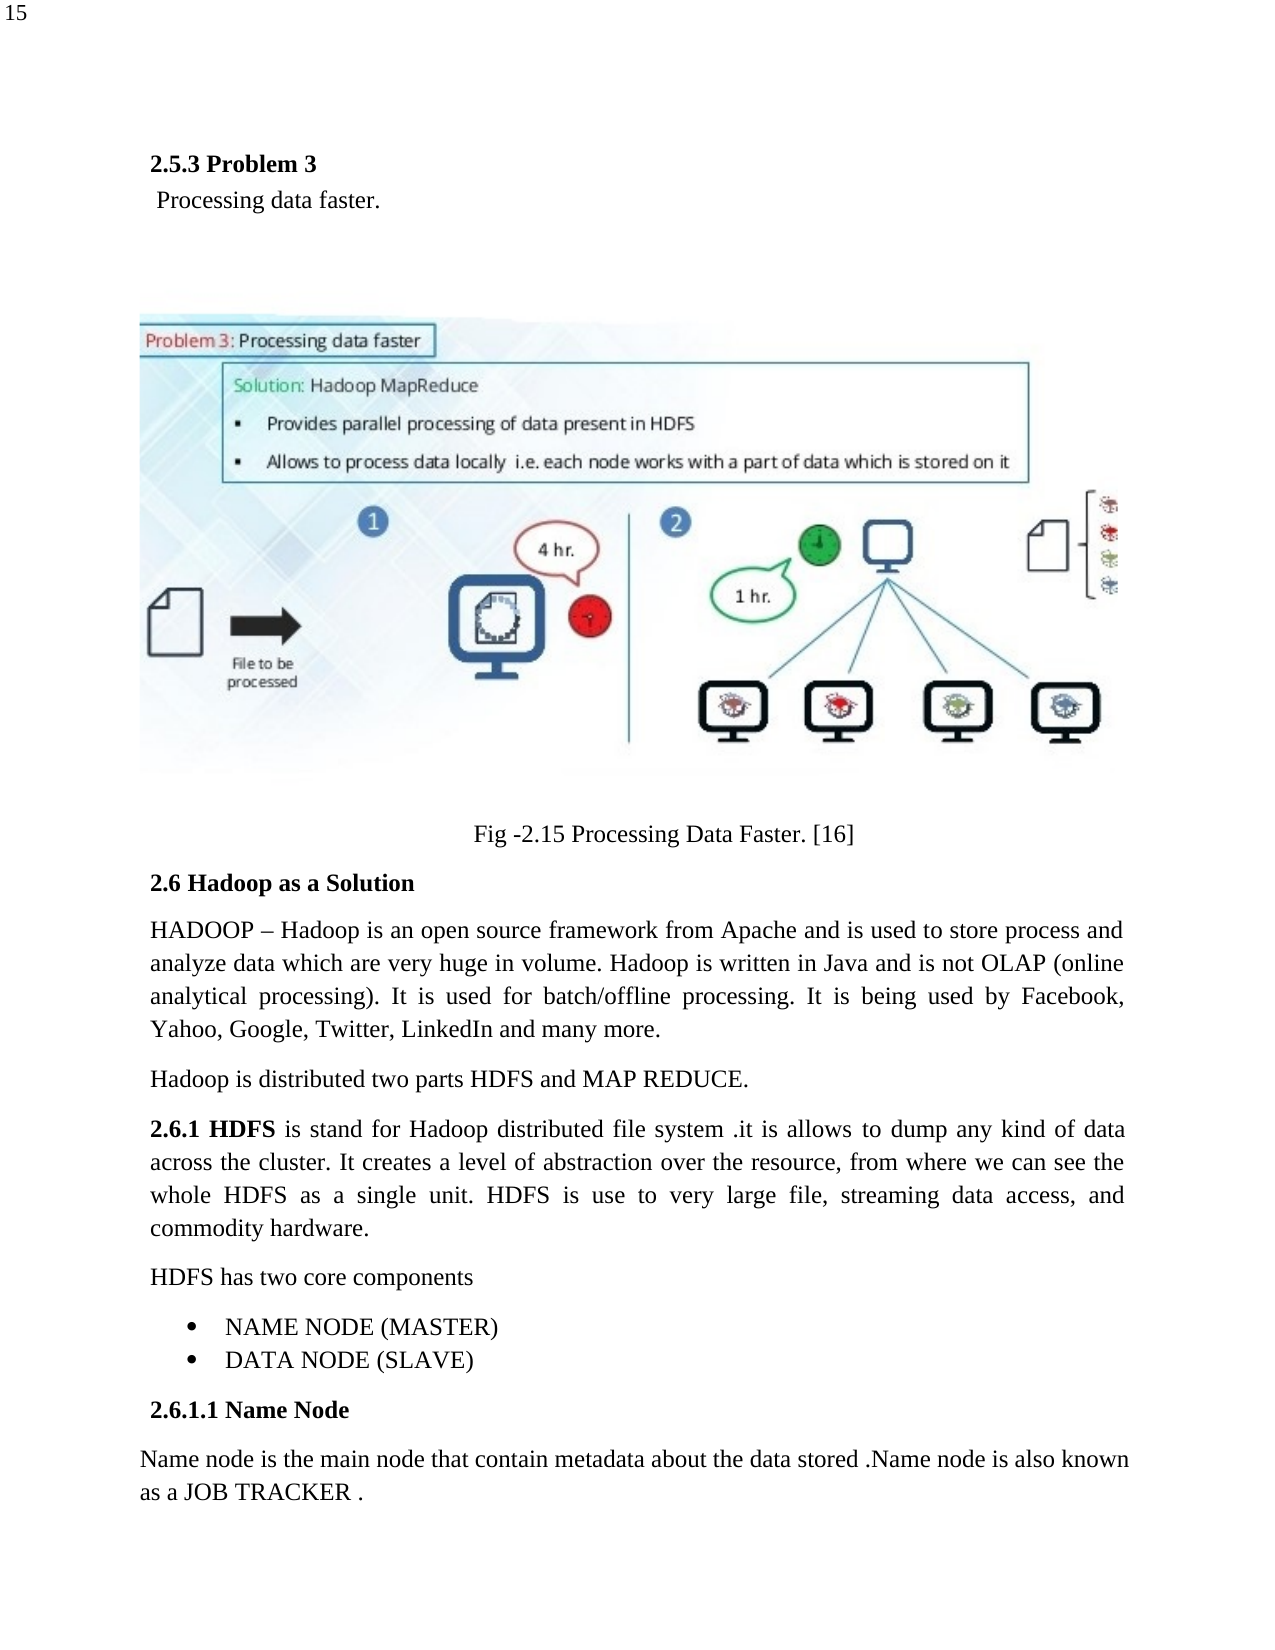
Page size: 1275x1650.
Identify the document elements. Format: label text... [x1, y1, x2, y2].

text Name node is the main node that contain metadata about the data stored .Name node is also known as a JOB TRACKER . [139, 1444, 1135, 1506]
list HDFS is stand for Hadoop distributed file system .it is allows to dump any kind of data across the cluster. It creates a level of abstraction over the resource, from where we can see the whole HDFS as a single unit. HDFS is use to very large file, streaming data access, and commodity hardware. [150, 1114, 1126, 1241]
text Processing data faster. [150, 185, 1210, 214]
picture [139, 238, 1118, 787]
subtitle Hadoop as a Solution [150, 868, 1210, 896]
text Hadoop is distributed two parts HDFS and MAP REDUCE. [150, 1064, 1210, 1092]
list DATA NODE (SLAVE) [187, 1345, 1210, 1374]
list Problem 3 [150, 149, 1210, 178]
text HADOOP – Hadoop is an open source framework from Apache and is used to store process and analyze data which are very huge in volume. Hadoop is written in Java and is not OLAP (online analytical processing). It is used for batch/offline processing. It is being used by Facebook, Yahoo, Google, Twitter, LinkedIn and many more. [150, 915, 1125, 1043]
subtitle Name Node [150, 1395, 1210, 1424]
list NAME NODE (MASTER) [187, 1312, 1210, 1341]
text Fig -2.15 Processing Data Faster. [16] [473, 819, 1210, 848]
text HDFS has two core components [150, 1262, 1210, 1291]
